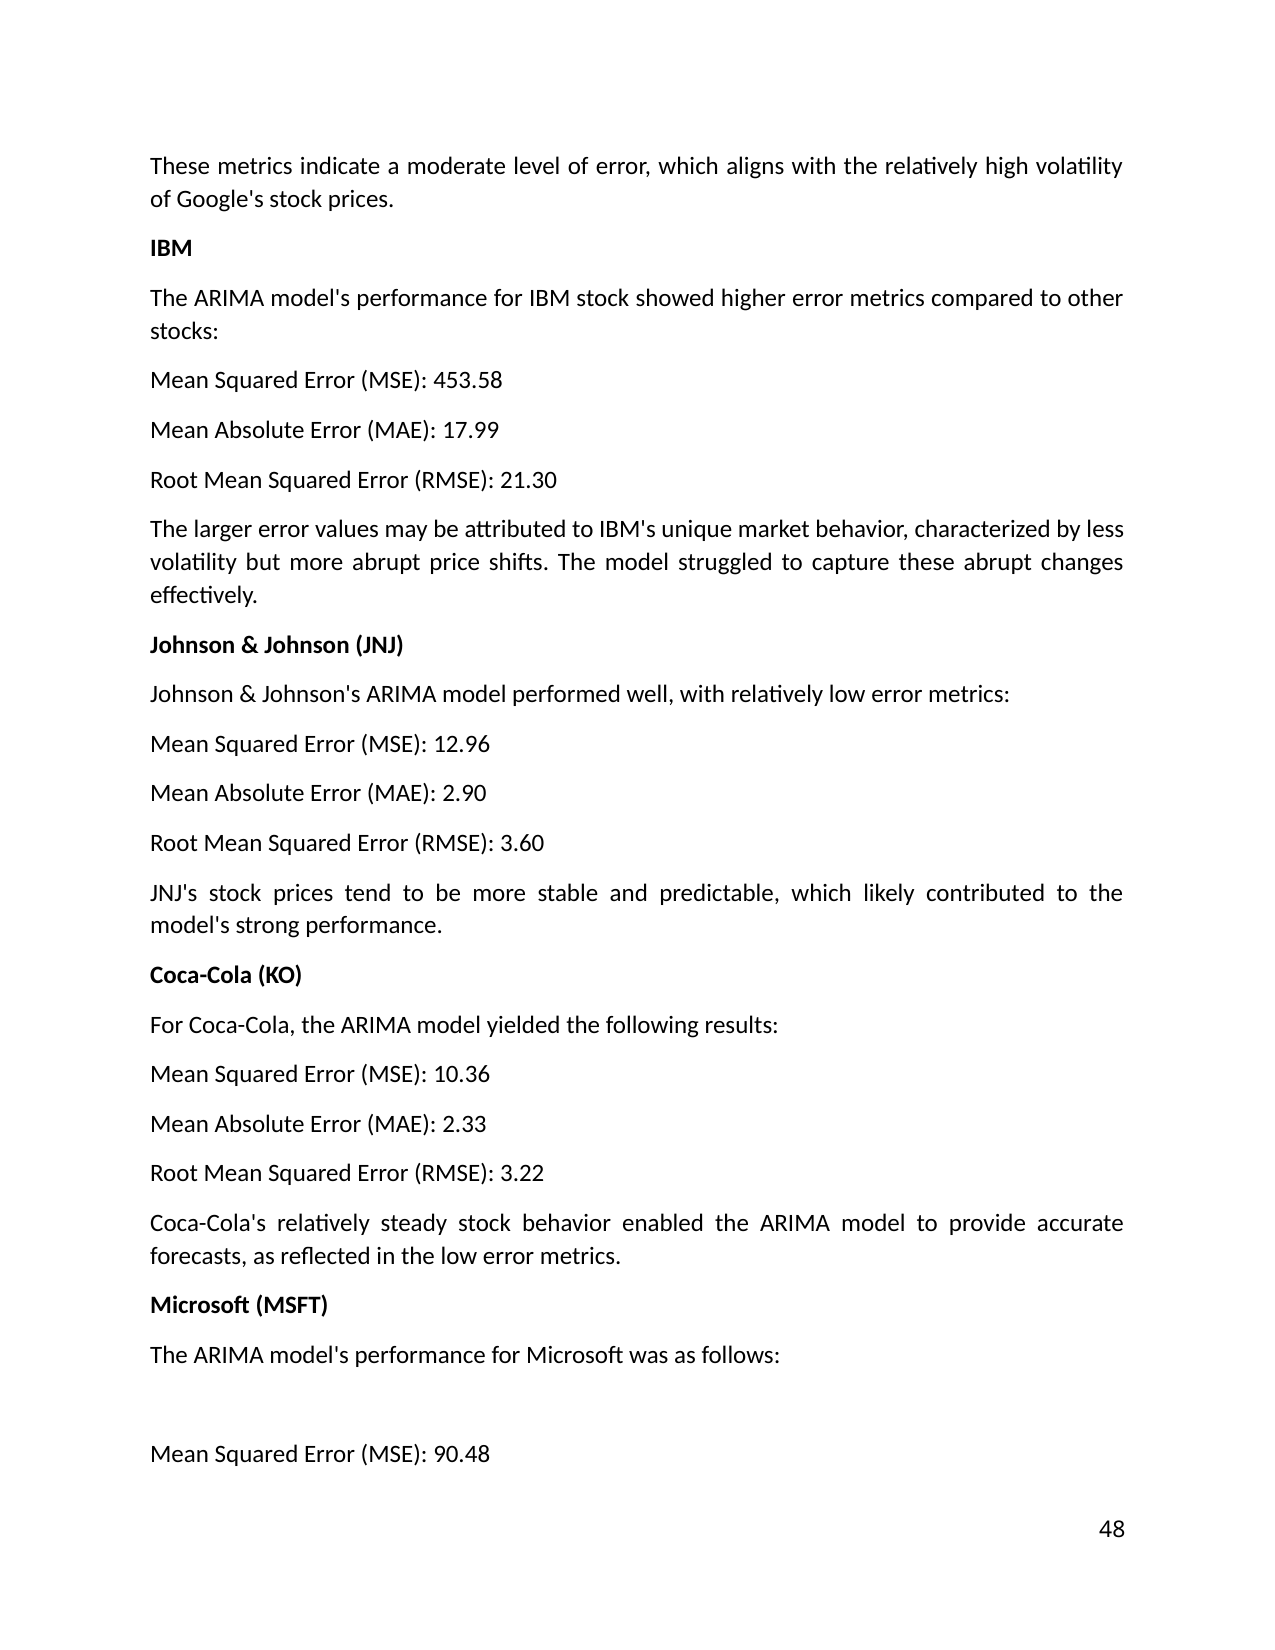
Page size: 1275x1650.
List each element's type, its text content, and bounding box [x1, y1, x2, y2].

text Johnson & Johnson's ARIMA model performed well, with relatively low error metrics: [150, 678, 1125, 709]
text Mean Absolute Error (MAE): 17.99 [150, 414, 1125, 445]
text The ARIMA model's performance for Microsoft was as follows: [150, 1339, 1125, 1370]
text Root Mean Squared Error (RMSE): 21.30 [150, 464, 1125, 494]
text Mean Absolute Error (MAE): 2.90 [150, 777, 1125, 808]
text Mean Absolute Error (MAE): 2.33 [150, 1108, 1125, 1138]
text Coca-Cola's relatively steady stock behavior enabled the ARIMA model to provide accurate forecasts, as reflected in the low error metrics. [150, 1207, 1125, 1271]
text Coca-Cola (KO) [150, 959, 1125, 990]
text Mean Squared Error (MSE): 90.48 [150, 1438, 1125, 1469]
text IBM [150, 232, 1125, 263]
text The larger error values may be attributed to IBM's unique market behavior, characterized by less volatility but more abrupt price shifts. The model struggled to capture these abrupt changes effectively. [150, 513, 1125, 610]
text Mean Squared Error (MSE): 10.36 [150, 1058, 1125, 1089]
text JNJ's stock prices tend to be more stable and predictable, which likely contributed to the model's strong performance. [150, 877, 1125, 940]
text The ARIMA model's performance for IBM stock showed higher error metrics compared to other stocks: [150, 282, 1125, 346]
text Johnson & Johnson (JNJ) [150, 629, 1125, 659]
text Root Mean Squared Error (RMSE): 3.60 [150, 827, 1125, 858]
text Root Mean Squared Error (RMSE): 3.22 [150, 1157, 1125, 1188]
text Mean Squared Error (MSE): 453.58 [150, 364, 1125, 395]
text Mean Squared Error (MSE): 12.96 [150, 728, 1125, 758]
text These metrics indicate a moderate level of error, which aligns with the relatively high volatility of Google's stock prices. [150, 150, 1125, 213]
text For Coca-Cola, the ARIMA model yielded the following results: [150, 1009, 1125, 1039]
text Microsoft (MSFT) [150, 1289, 1125, 1320]
